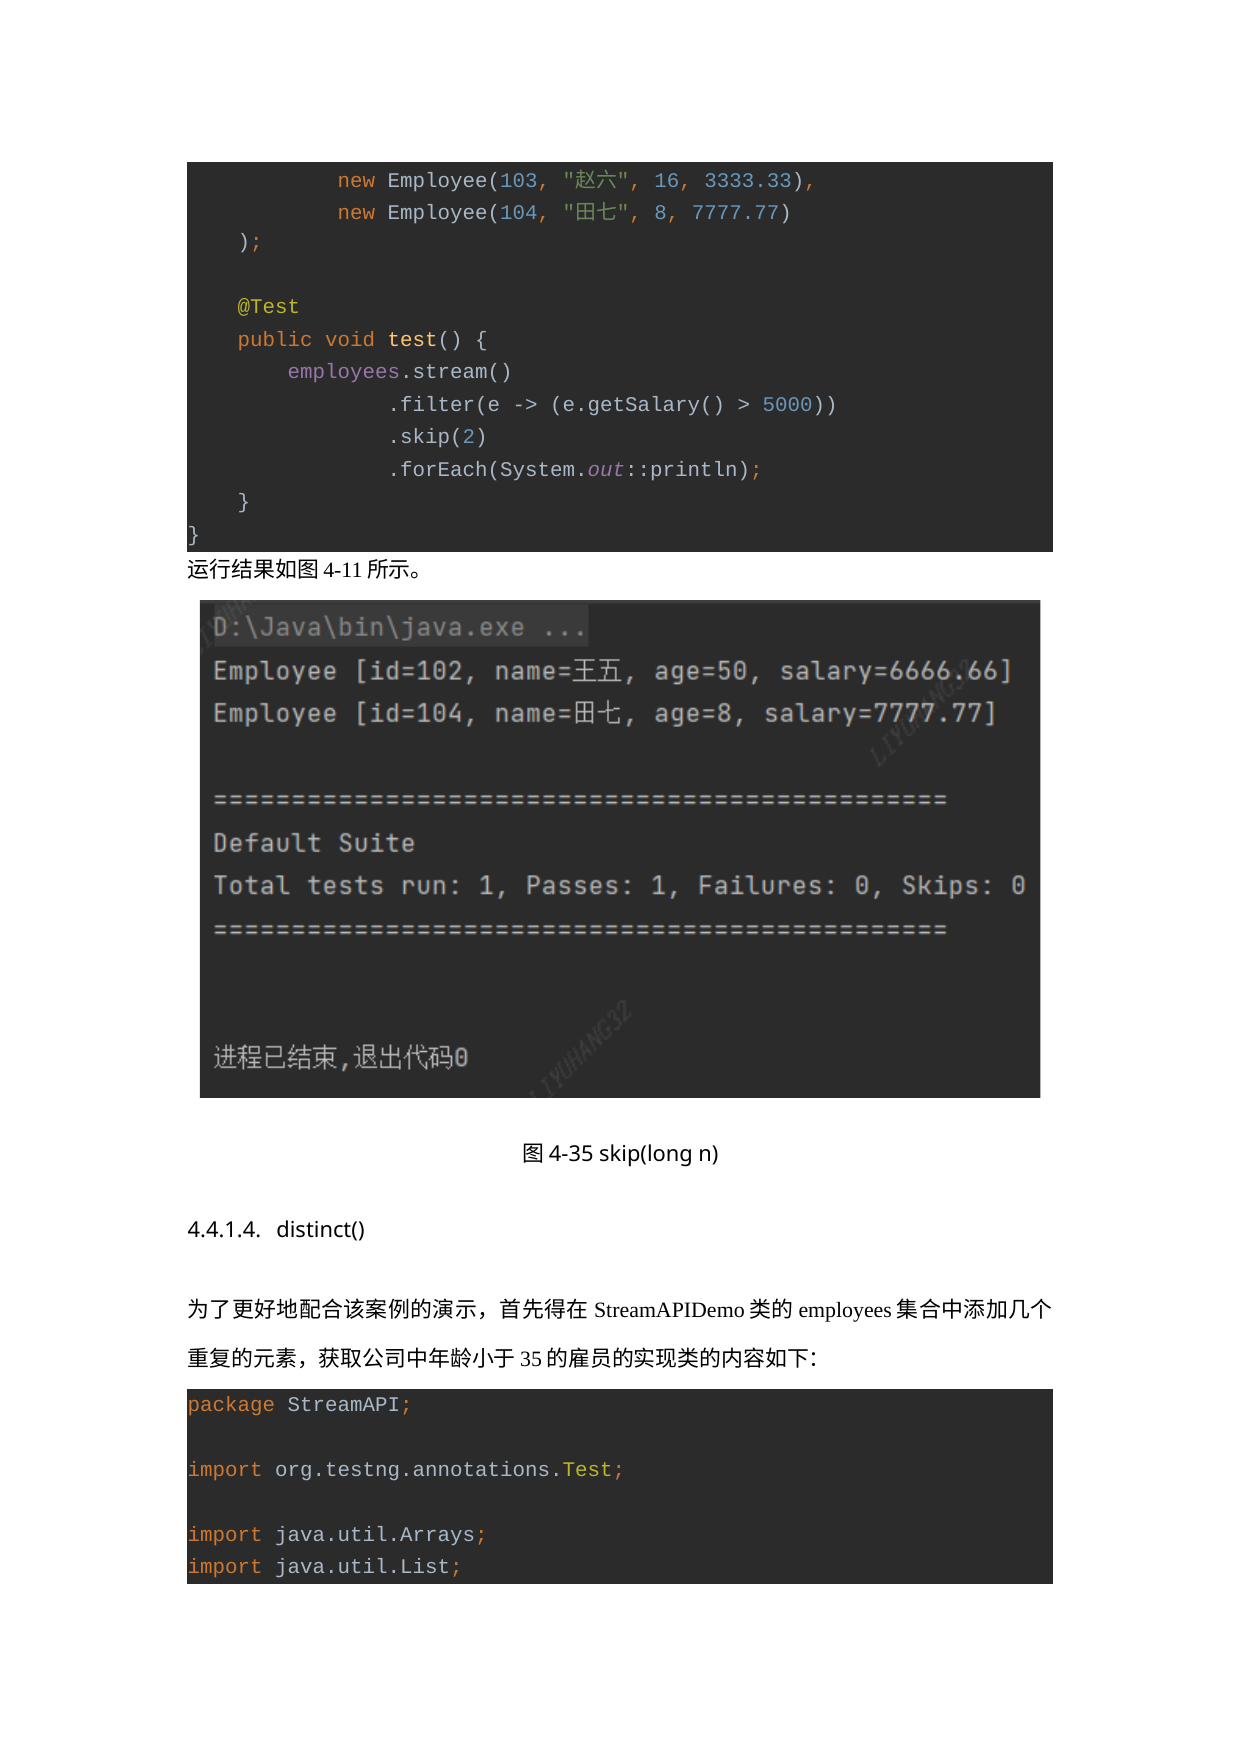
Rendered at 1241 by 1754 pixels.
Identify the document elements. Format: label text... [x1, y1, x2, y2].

text 为了更好地配合该案例的演示，首先得在StreamAPIDemo类的employees集合中添加几个重复的元素，获取公司中年龄小于35的雇员的实现类的内容如下： [187, 1292, 1053, 1373]
text 运行结果如图4-11所示。 [187, 552, 1053, 584]
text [187, 1389, 1053, 1584]
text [187, 162, 1053, 552]
subtitle distinct() [187, 1213, 1053, 1245]
picture [199, 600, 1041, 1098]
